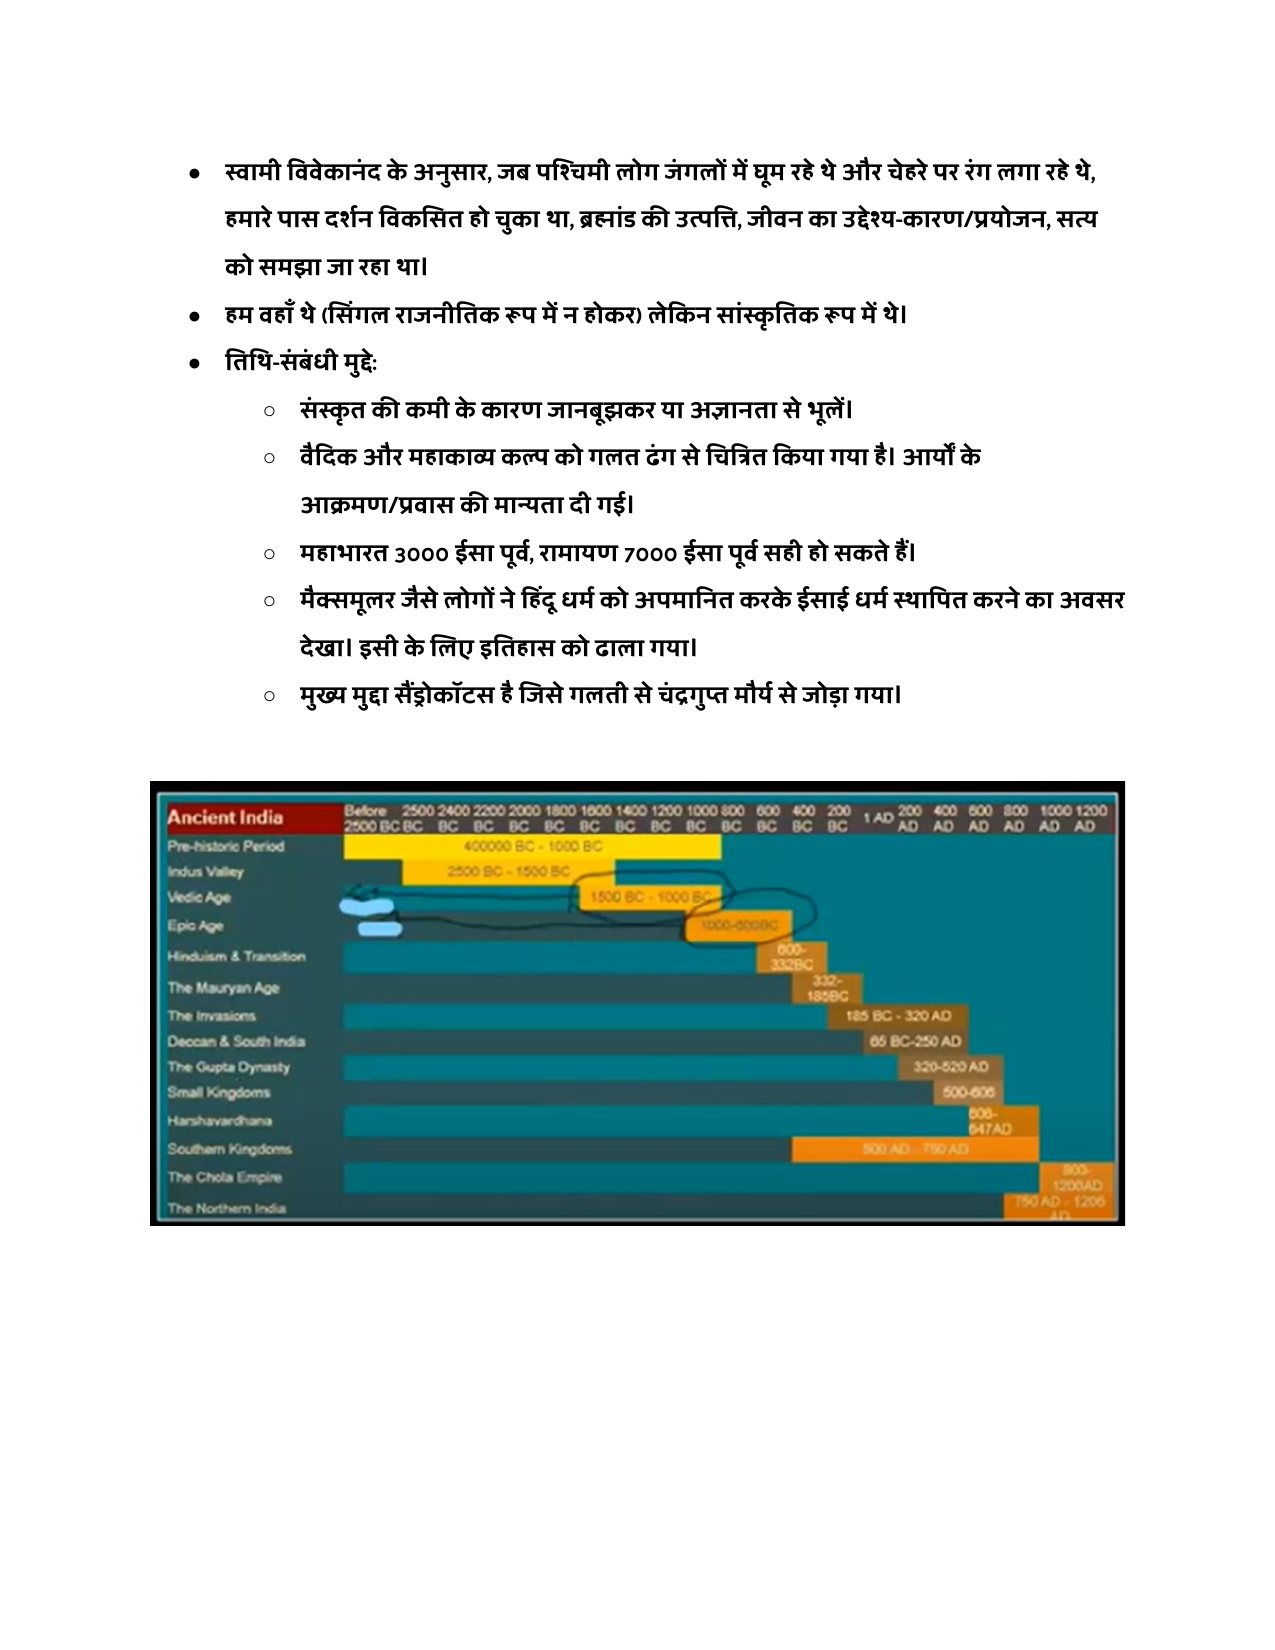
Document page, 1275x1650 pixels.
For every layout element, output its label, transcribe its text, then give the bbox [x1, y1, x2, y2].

list वैदिक और महाकाव्य कल्प को गलत ढंग से चित्रित किया गया है। आर्यों के आक्रमण/प्रवास की मान्यता दी गई। [262, 436, 1125, 525]
list हम वहाँ थे (सिंगल राजनीतिक रूप में न होकर) लेकिन सांस्कृतिक रूप में थे। [187, 293, 1125, 334]
picture [150, 781, 1125, 1226]
list मैक्समूलर जैसे लोगों ने हिंदू धर्म को अपमानित करके ईसाई धर्म स्थापित करने का अवसर देखा। इसी के लिए इतिहास को ढाला गया। [262, 578, 1125, 667]
list संस्कृत की कमी के कारण जानबूझकर या अज्ञानता से भूलें। [262, 388, 1125, 429]
list मुख्य मुद्दा सैंड्रोकॉटस है जिसे गलती से चंद्रगुप्त मौर्य से जोड़ा गया। [262, 674, 1125, 715]
list तिथि-संबंधी मुद्दे: [187, 340, 1125, 382]
list महाभारत 3000 ईसा पूर्व, रामायण 7000 ईसा पूर्व सही हो सकते हैं। [262, 531, 1125, 572]
list स्वामी विवेकानंद के अनुसार, जब पश्चिमी लोग जंगलों में घूम रहे थे और चेहरे पर रंग लगा रहे थे, हमारे पास दर्शन विकसित हो चुका था, ब्रह्मांड की उत्पत्ति, जीवन का उद्देश्य-कारण/प्रयोजन, सत्य को समझा जा रहा था। [187, 150, 1125, 287]
